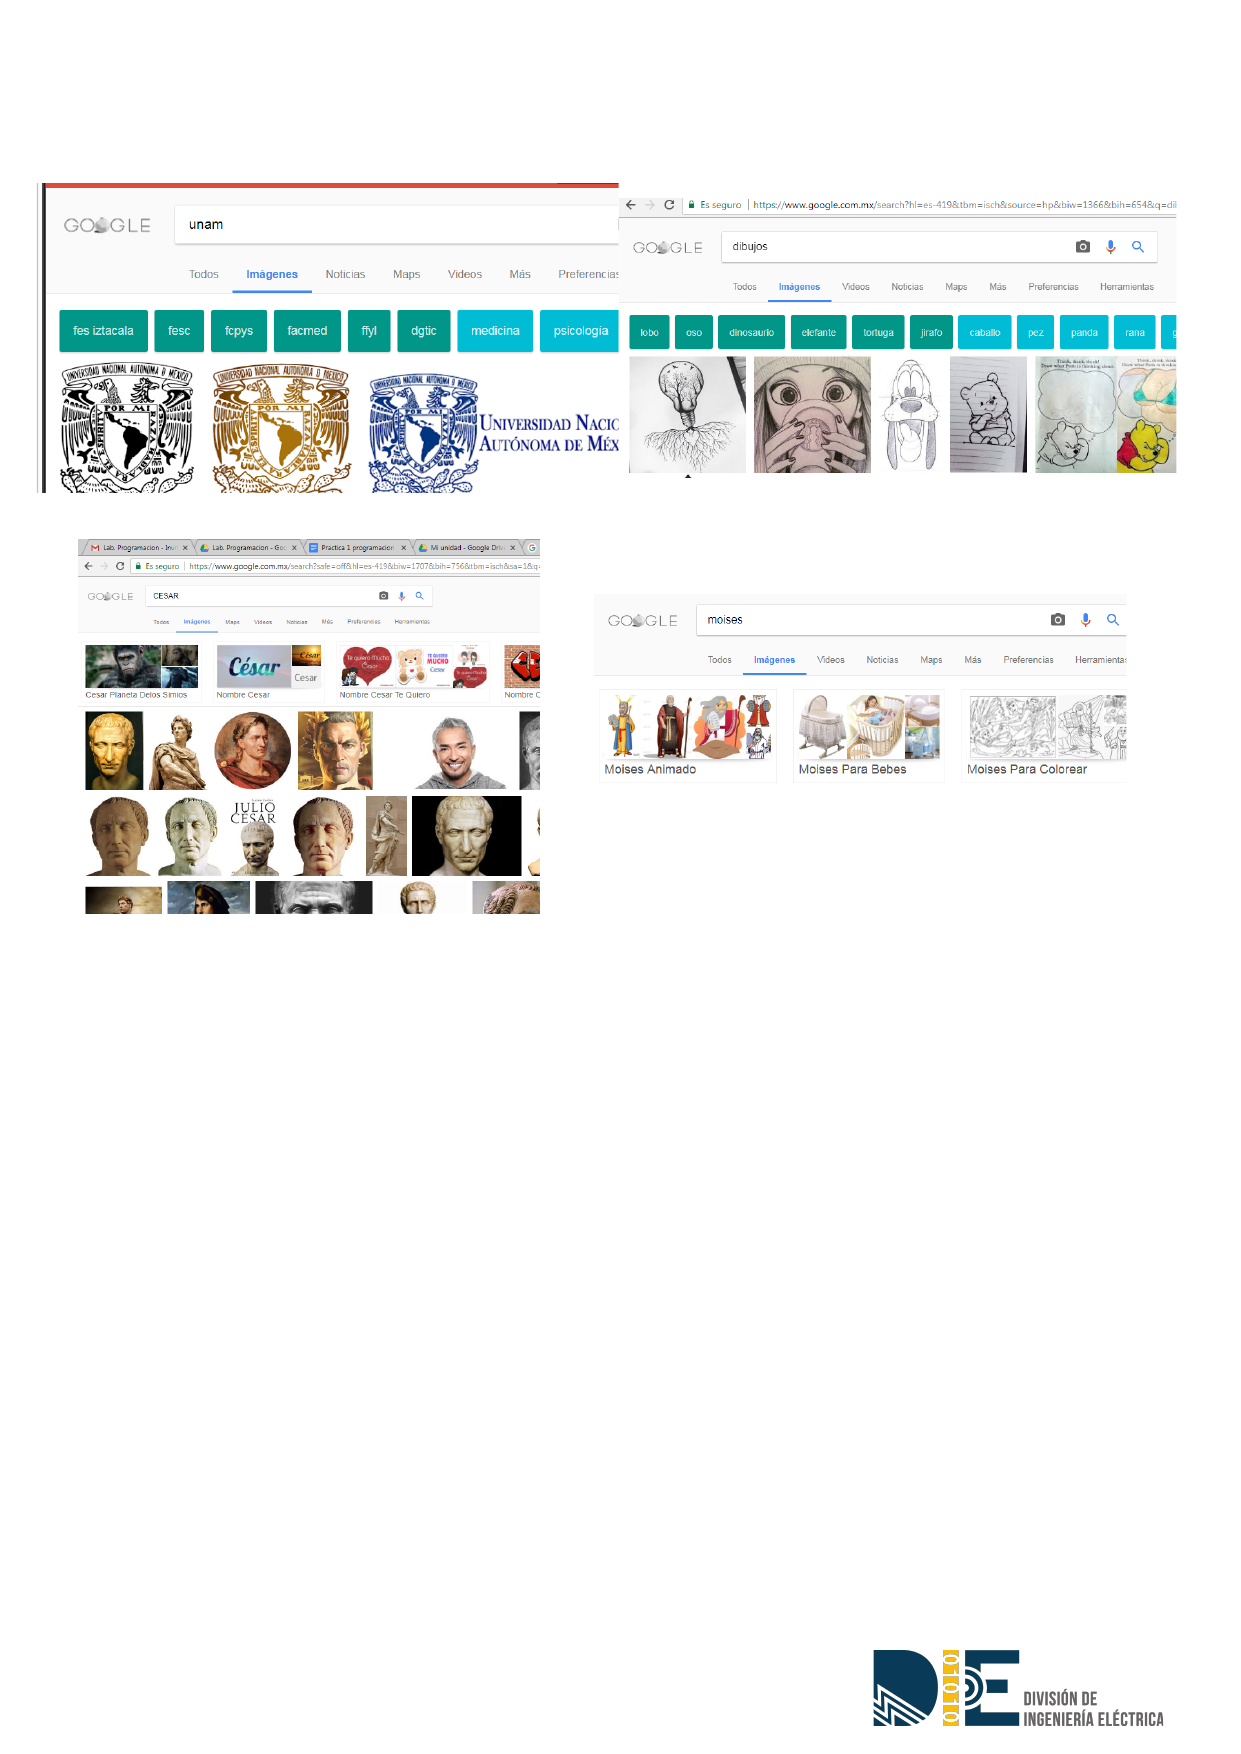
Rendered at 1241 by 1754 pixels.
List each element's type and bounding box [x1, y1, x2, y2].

picture [36, 183, 1177, 493]
picture [593, 594, 1127, 784]
picture [873, 1650, 1164, 1726]
picture [78, 539, 540, 914]
